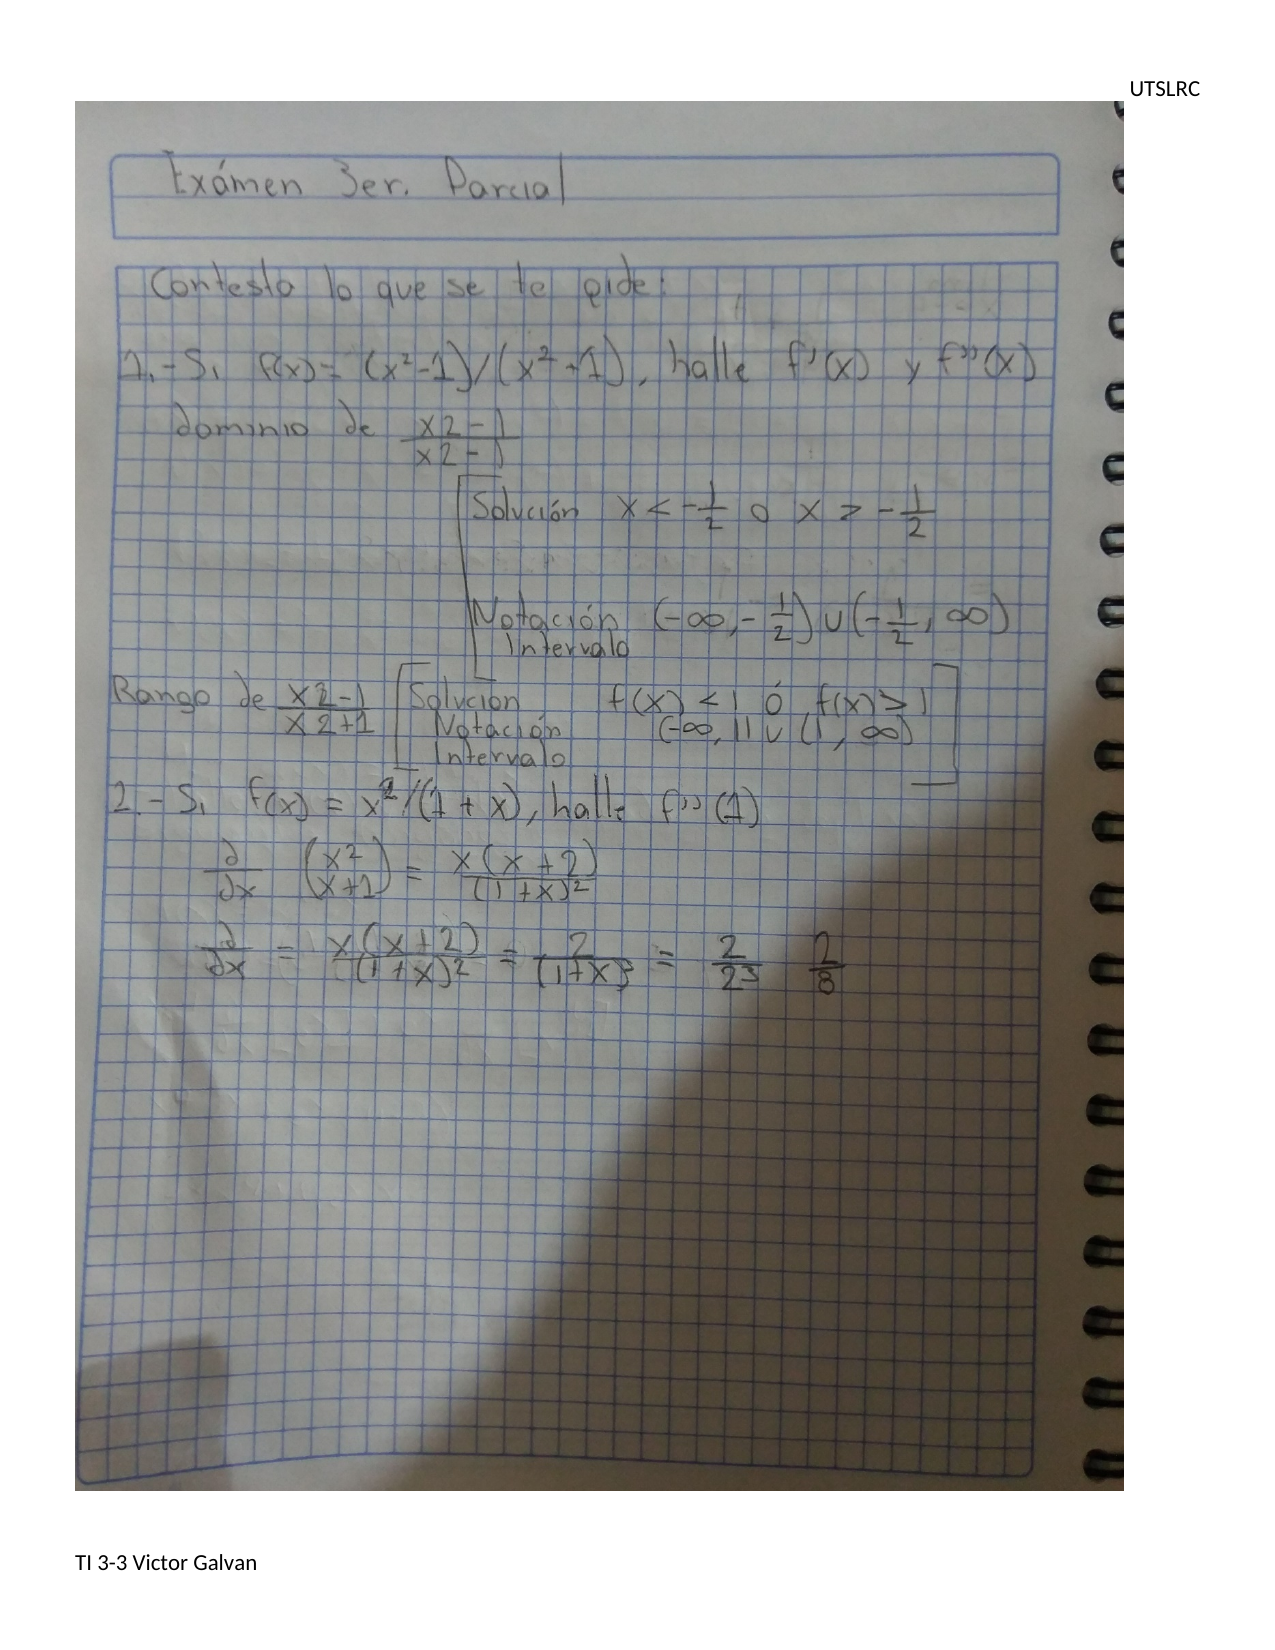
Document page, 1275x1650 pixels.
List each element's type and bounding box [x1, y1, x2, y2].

picture [75, 101, 1124, 1491]
